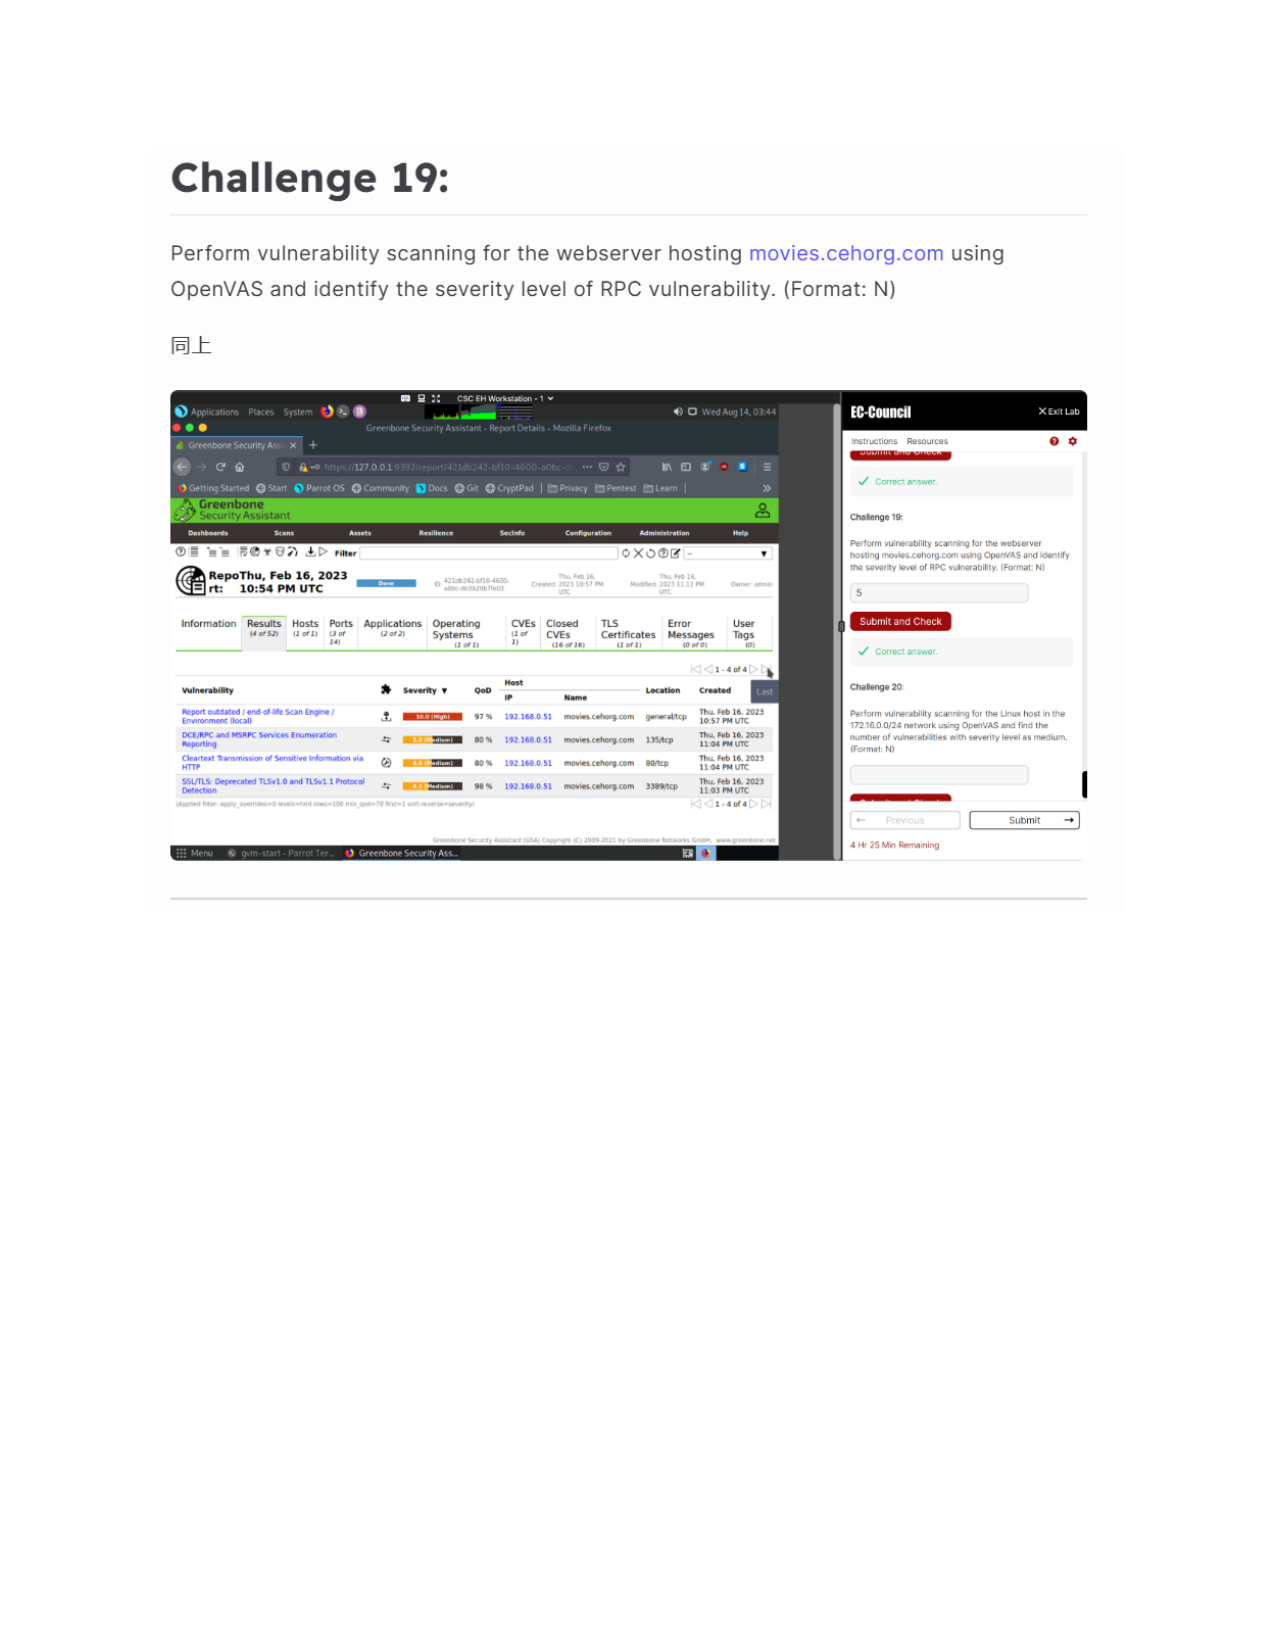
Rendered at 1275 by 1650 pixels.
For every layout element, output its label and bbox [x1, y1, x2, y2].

picture [150, 150, 1125, 912]
